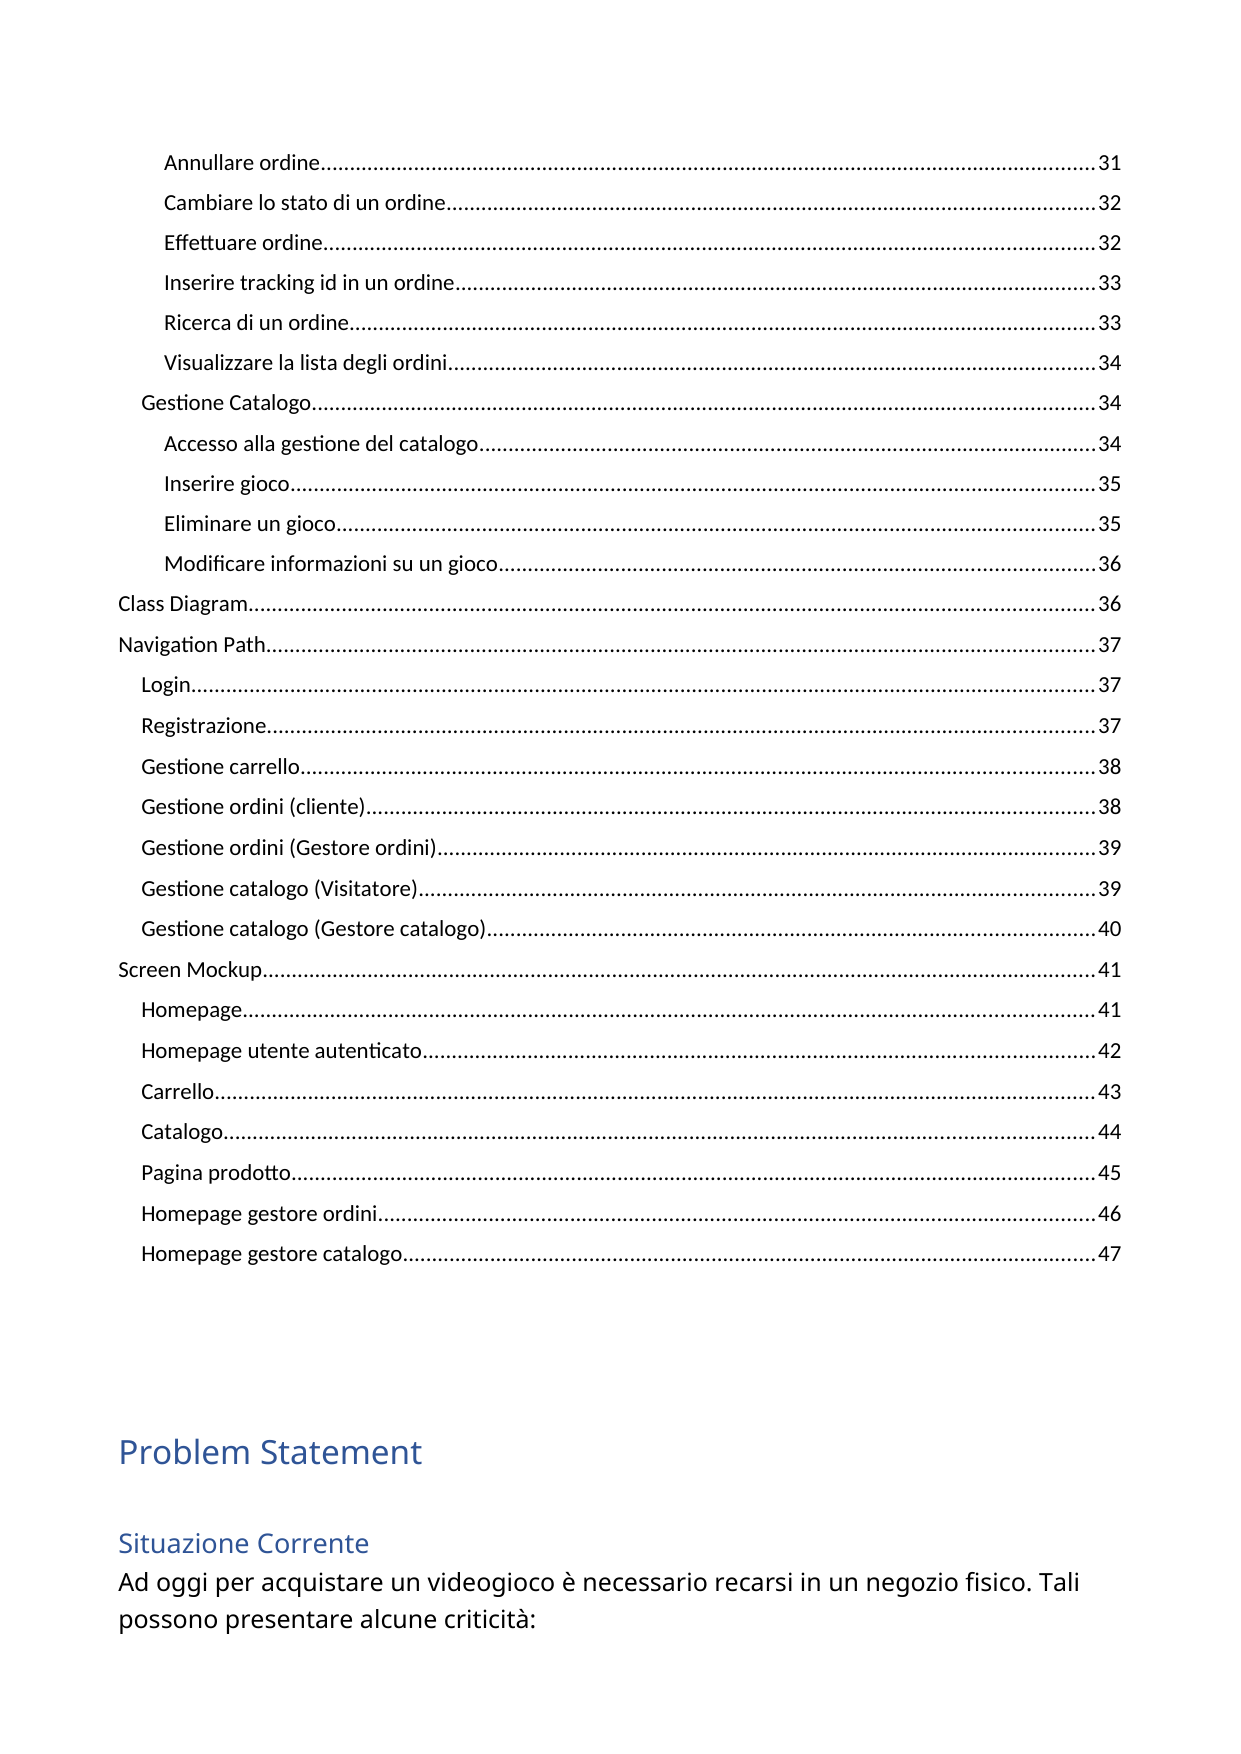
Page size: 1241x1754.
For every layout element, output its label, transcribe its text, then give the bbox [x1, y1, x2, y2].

subtitle Problem Statement [118, 1429, 1122, 1474]
subtitle Situazione Corrente [118, 1525, 1122, 1562]
text Ad oggi per acquistare un videogioco è necessario recarsi in un negozio fisico. Tali possono presentare alcune criticità: [118, 1564, 1122, 1635]
